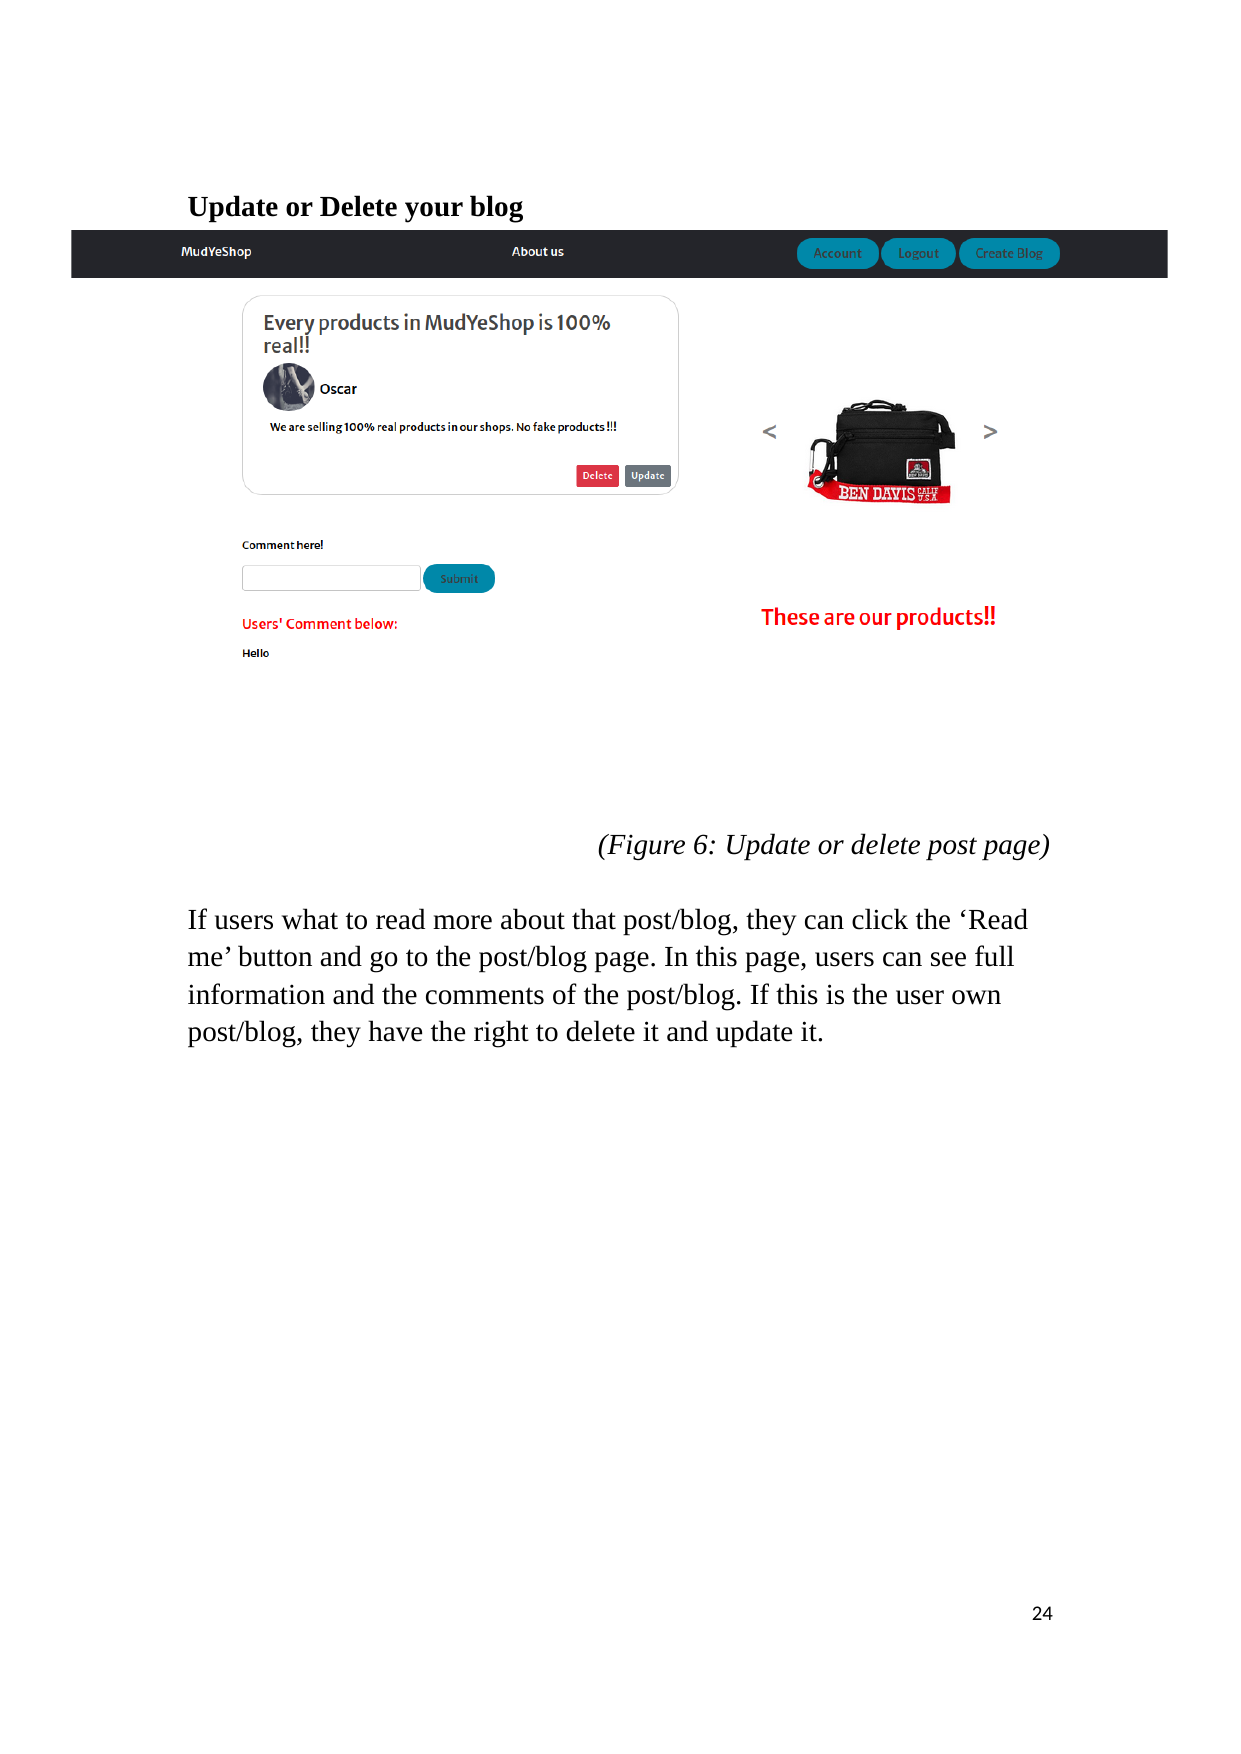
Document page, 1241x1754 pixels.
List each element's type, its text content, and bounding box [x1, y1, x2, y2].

picture [70, 230, 1166, 797]
text If users what to read more about that post/blog, they can click the ‘Read me’ button and go to the post/blog page. In this page, users can see full information and the comments of the post/blog. If this is the user own post/blog, they have the right to delete it and update it. [187, 900, 1053, 1050]
text (Figure 6: Update or delete post page) [187, 797, 1053, 862]
text Update or Delete your blog [187, 187, 1053, 225]
